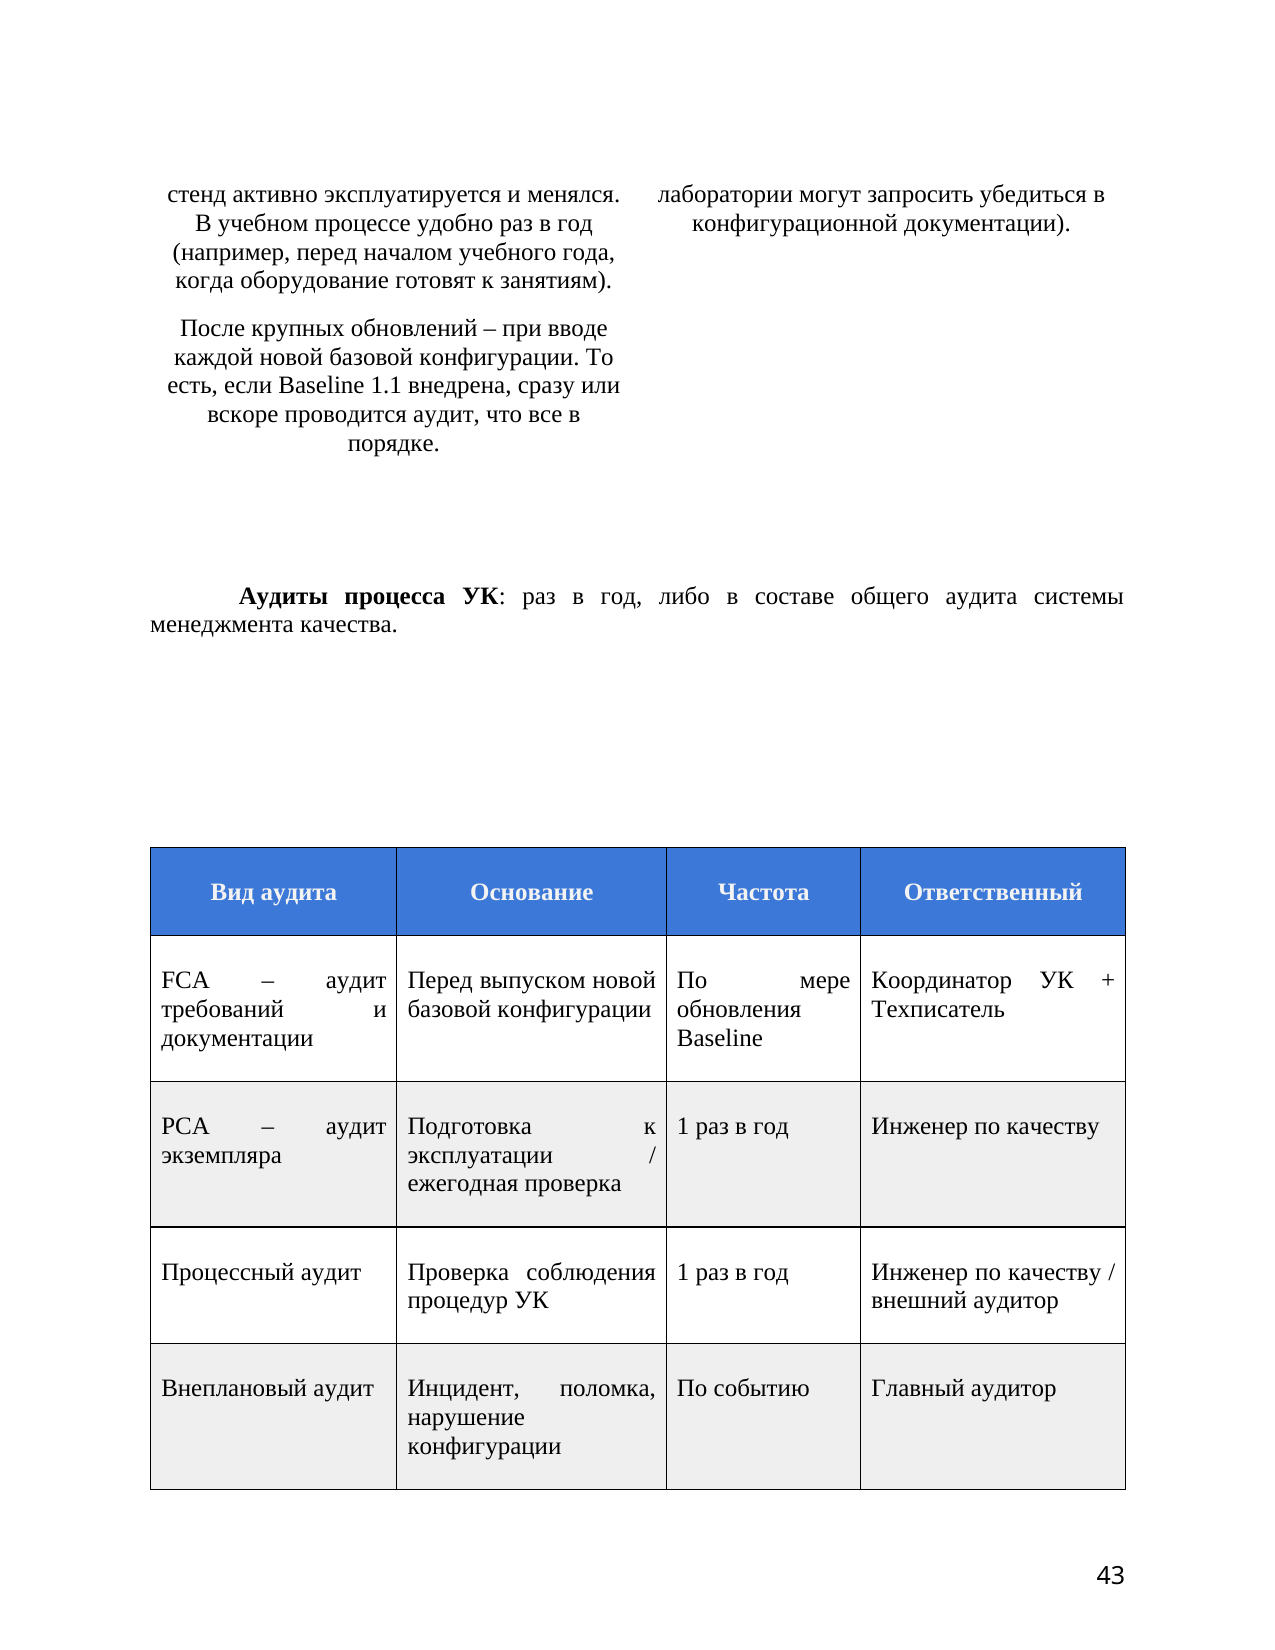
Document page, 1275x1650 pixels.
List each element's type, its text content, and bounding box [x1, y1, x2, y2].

table_cell 1 раз в год [667, 1228, 860, 1343]
table_cell Инцидент, поломка, нарушение конфигурации [397, 1344, 666, 1489]
table_cell Инженер по качеству [861, 1082, 1125, 1226]
table_cell Проверка соблюдения процедур УК [397, 1228, 666, 1343]
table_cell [150, 150, 637, 514]
text Аудиты процесса УК: раз в год, либо в составе общего аудита системы менеджмента качества. [150, 581, 1125, 638]
table_cell Инженер по качеству / внешний аудитор [861, 1228, 1125, 1343]
table_cell PCA – аудит экземпляра [151, 1082, 396, 1226]
table_cell Координатор УК + Техписатель [861, 936, 1125, 1081]
table_cell Процессный аудит [151, 1228, 396, 1343]
table_cell Подготовка к эксплуатации / ежегодная проверка [397, 1082, 666, 1226]
table_header Основание [397, 848, 666, 935]
table_cell 1 раз в год [667, 1082, 860, 1226]
table_header Вид аудита [151, 848, 396, 935]
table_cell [638, 150, 1125, 514]
table_cell FCA – аудит требований и документации [151, 936, 396, 1081]
table_header Частота [667, 848, 860, 935]
table_cell Главный аудитор [861, 1344, 1125, 1489]
table_cell По событию [667, 1344, 860, 1489]
table_cell По мере обновления Baseline [667, 936, 860, 1081]
table_cell Внеплановый аудит [151, 1344, 396, 1489]
table_header Ответственный [861, 848, 1125, 935]
table_cell Перед выпуском новой базовой конфигурации [397, 936, 666, 1081]
